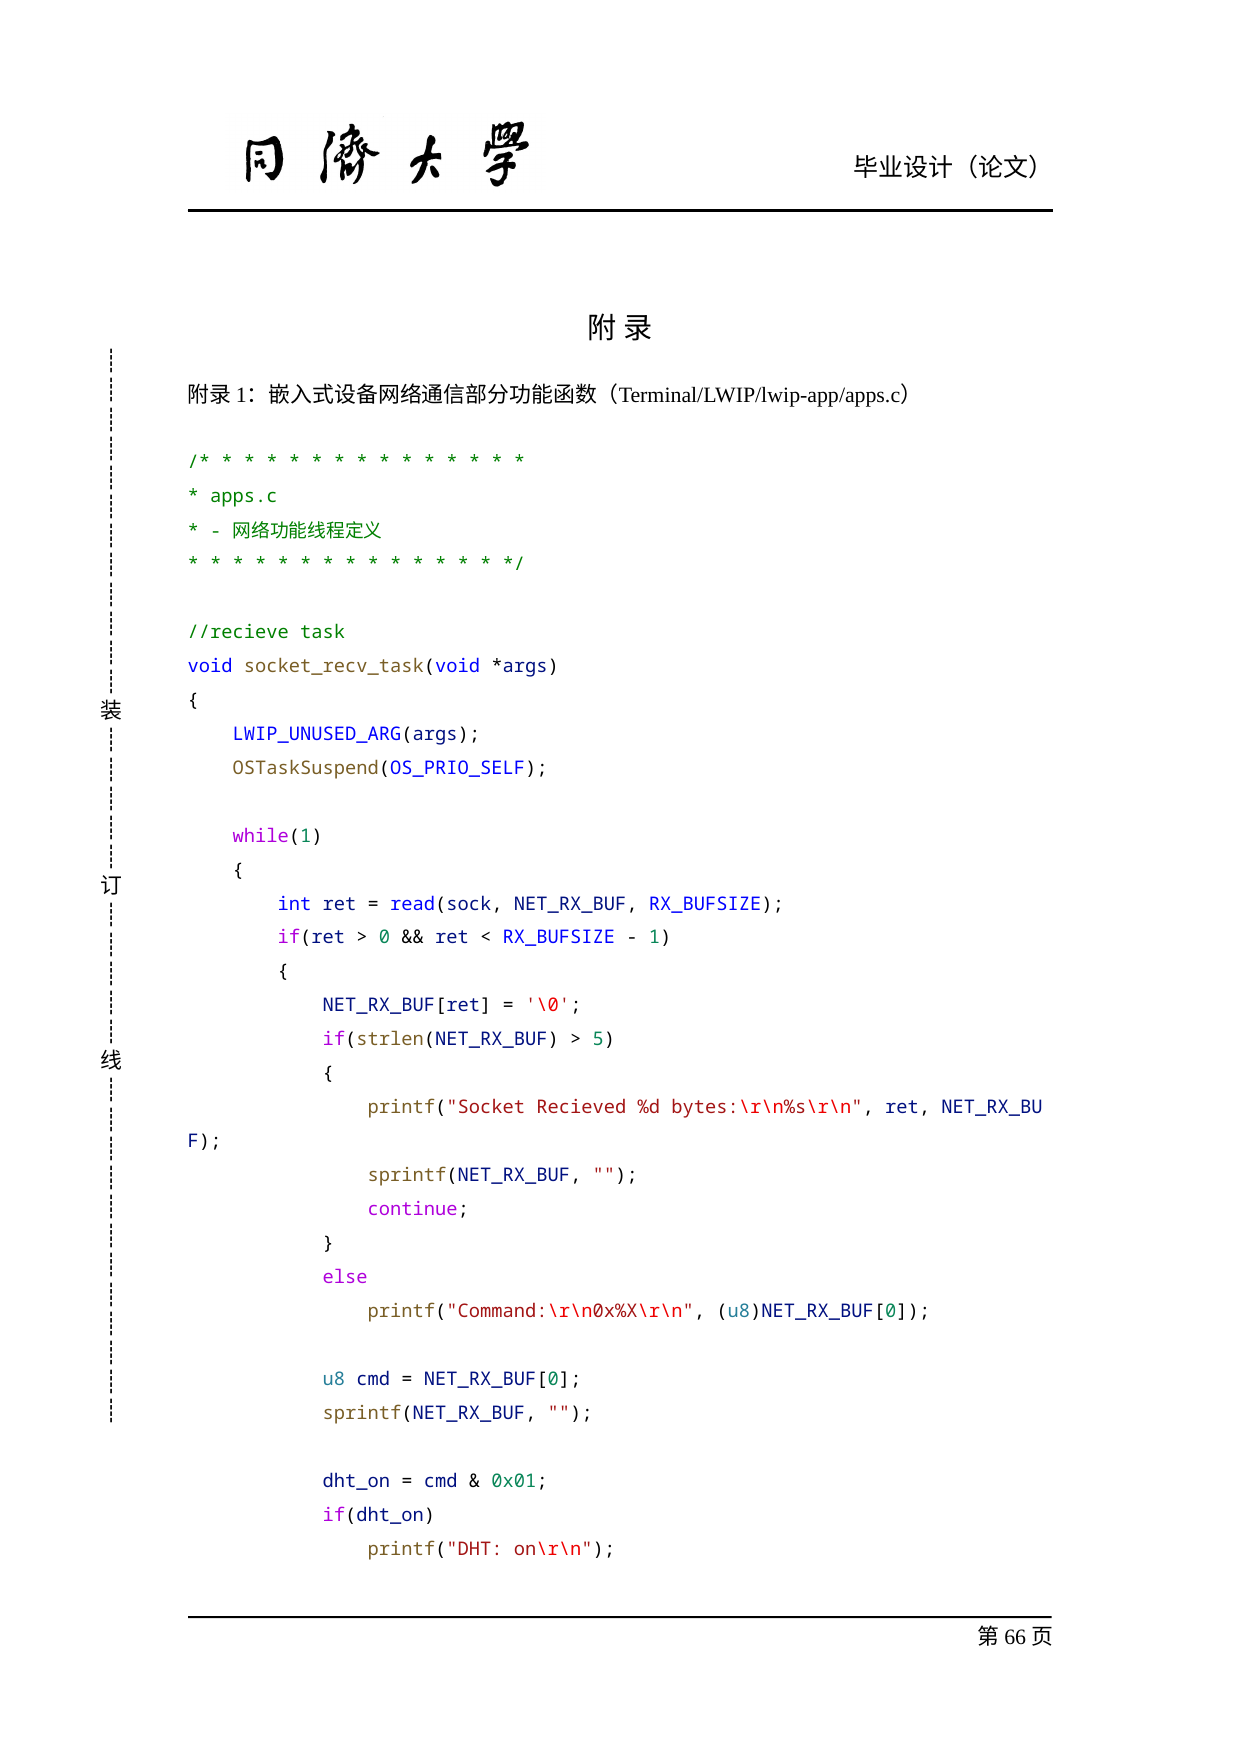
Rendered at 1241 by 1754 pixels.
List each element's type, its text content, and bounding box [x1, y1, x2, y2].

text NET_RX_BUF[ret] = '\0'; [187, 988, 1053, 1022]
text { [187, 682, 1053, 716]
text //recieve task [187, 614, 1053, 648]
text dht_on = cmd & 0x01; [187, 1463, 1053, 1497]
text 附 录 [187, 291, 1053, 359]
text { [187, 1056, 1053, 1089]
text { [187, 954, 1053, 988]
text * * * * * * * * * * * * * * */ [187, 546, 1053, 580]
text void socket_recv_task(void *args) [187, 648, 1053, 682]
text { [187, 852, 1053, 886]
text while(1) [187, 818, 1053, 852]
text printf("Command:\r\n0x%X\r\n", (u8)NET_RX_BUF[0]); [187, 1293, 1053, 1327]
text /* * * * * * * * * * * * * * * [187, 444, 1053, 478]
text continue; [187, 1191, 1053, 1225]
text printf("Socket Recieved %d bytes:\r\n%s\r\n", ret, NET_RX_BUF); [187, 1089, 1053, 1157]
text int ret = read(sock, NET_RX_BUF, RX_BUFSIZE); [187, 886, 1053, 920]
text if(ret > 0 && ret < RX_BUFSIZE - 1) [187, 920, 1053, 954]
text sprintf(NET_RX_BUF, ""); [187, 1157, 1053, 1191]
text if(dht_on) [187, 1497, 1053, 1531]
text sprintf(NET_RX_BUF, ""); [187, 1395, 1053, 1429]
text u8 cmd = NET_RX_BUF[0]; [187, 1361, 1053, 1395]
text if(strlen(NET_RX_BUF) > 5) [187, 1022, 1053, 1056]
text * apps.c [187, 478, 1053, 512]
picture [224, 113, 547, 193]
text else [187, 1259, 1053, 1293]
text * - 网络功能线程定义 [187, 512, 1053, 546]
text LWIP_UNUSED_ARG(args); [187, 716, 1053, 750]
text OSTaskSuspend(OS_PRIO_SELF); [187, 750, 1053, 784]
text printf("DHT: on\r\n"); [187, 1531, 1053, 1565]
text } [187, 1225, 1053, 1259]
text 附录1：嵌入式设备网络通信部分功能函数（Terminal/LWIP/lwip-app/apps.c） [187, 376, 1053, 410]
